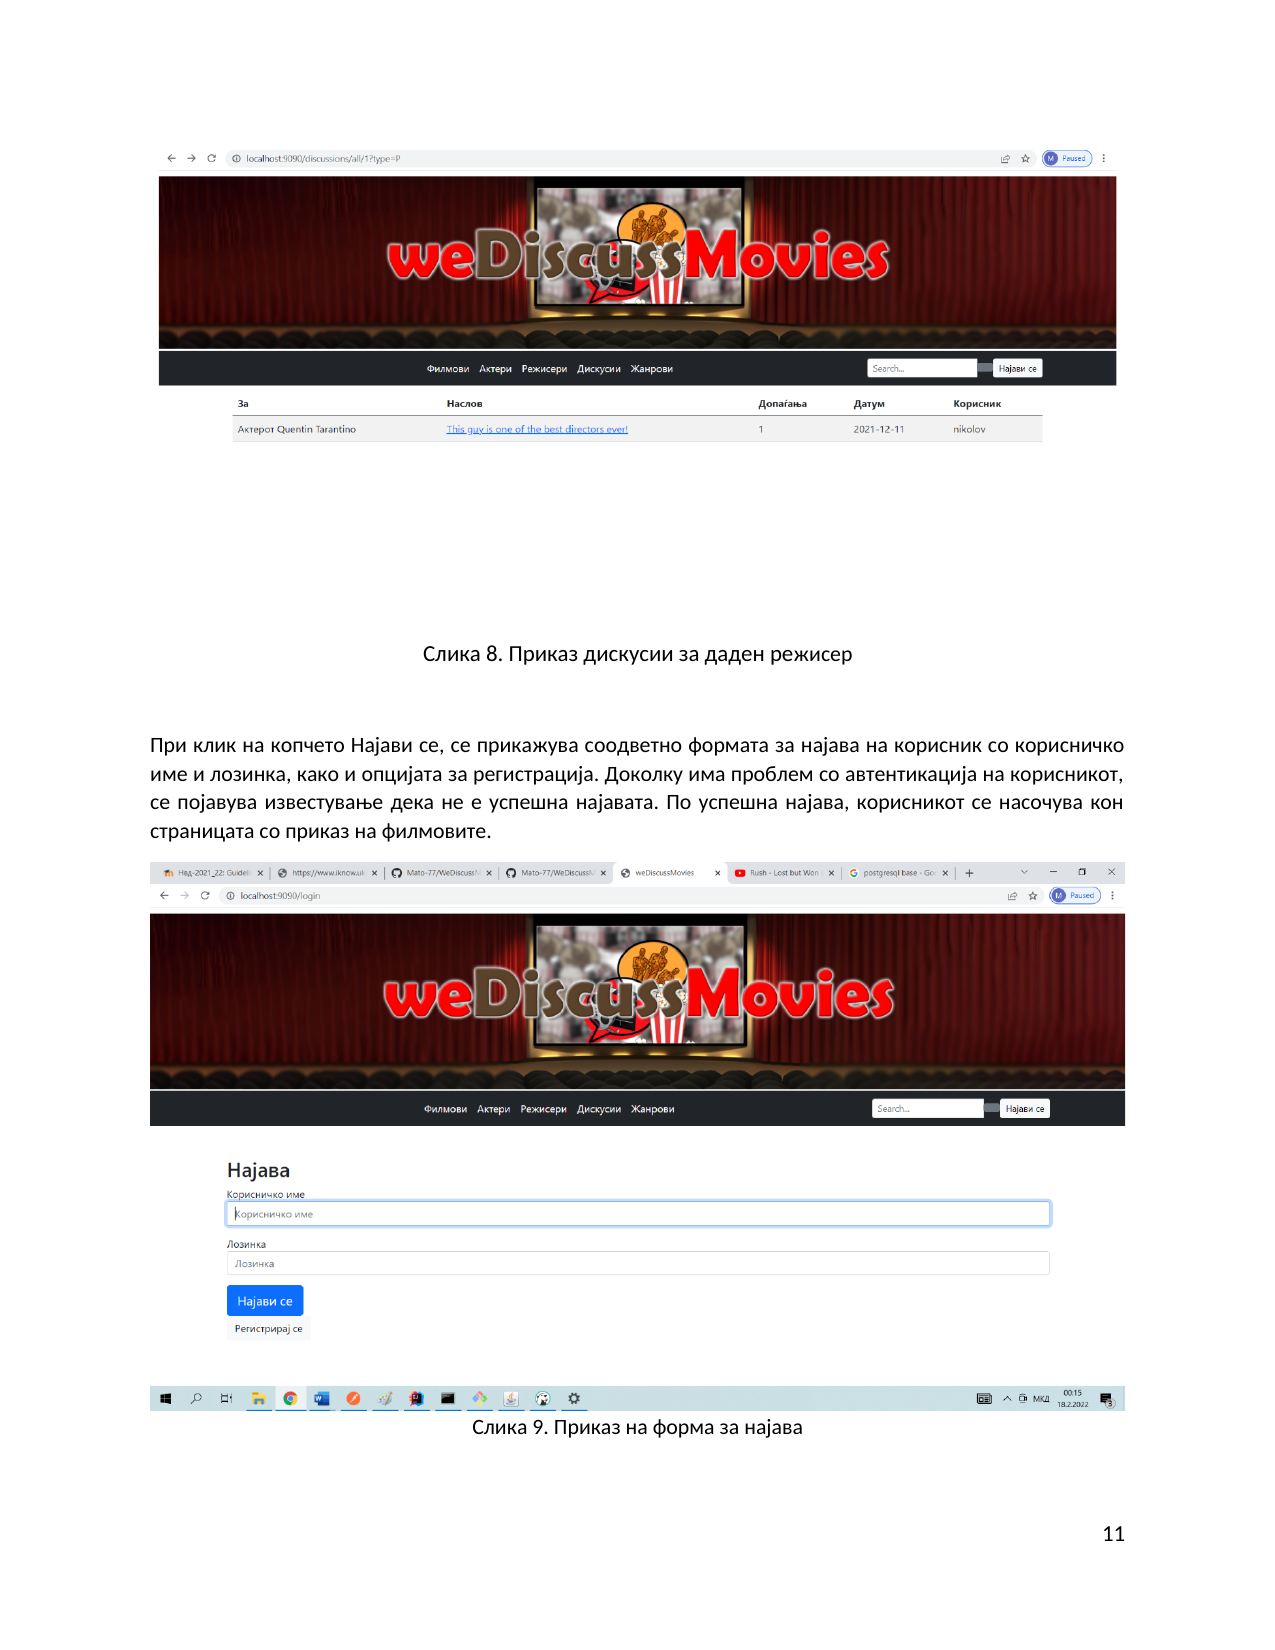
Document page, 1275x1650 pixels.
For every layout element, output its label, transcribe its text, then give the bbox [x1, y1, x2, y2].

text Слика 9. Приказ на форма за најава [150, 1411, 1125, 1440]
picture [150, 862, 1125, 1411]
text При клик на копчето Најави се, се прикажува соодветно формата за најава на корисник со корисничко име и лозинка, како и опцијата за регистрација. Доколку има проблем со автентикација на корисникот, се појавува известување дека не е успешна најавата. По успешна најава, корисникот се насочува кон страницата со приказ на филмовите. [150, 815, 1125, 844]
picture [158, 150, 1117, 637]
